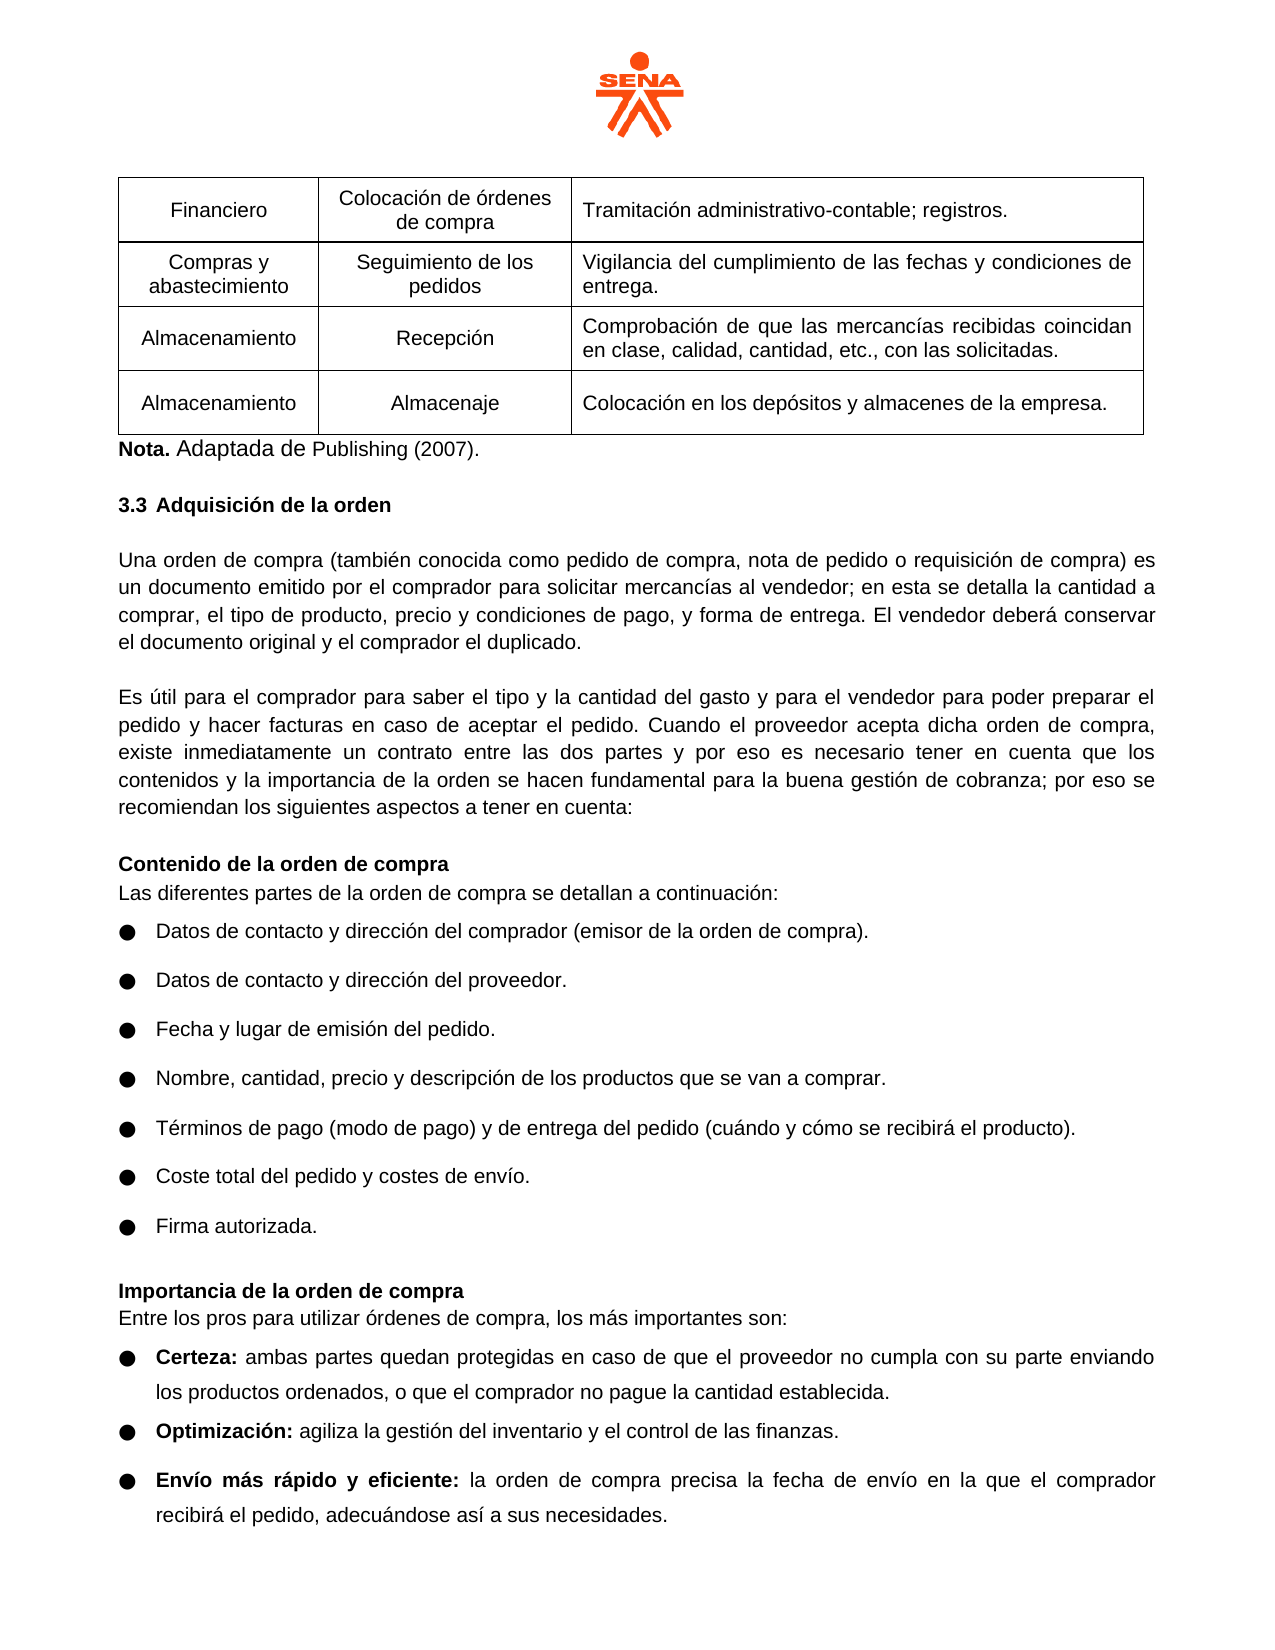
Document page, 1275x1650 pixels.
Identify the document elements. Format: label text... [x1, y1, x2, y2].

picture [585, 48, 690, 142]
table_cell Compras y abastecimiento [119, 243, 318, 306]
table_cell Almacenaje [319, 371, 571, 434]
list Optimización: agiliza la gestión del inventario y el control de las finanzas. [118, 1407, 1157, 1450]
list Fecha y lugar de emisión del pedido. [118, 1006, 1157, 1049]
list Datos de contacto y dirección del proveedor. [118, 957, 1157, 999]
table_cell Recepción [319, 307, 571, 370]
table_cell Colocación en los depósitos y almacenes de la empresa. [572, 371, 1143, 434]
list Firma autorizada. [118, 1202, 1157, 1245]
table_cell Almacenamiento [119, 371, 318, 434]
table_cell Colocación de órdenes de compra [319, 178, 571, 241]
list Adquisición de la orden [118, 493, 1157, 517]
table_cell Seguimiento de los pedidos [319, 243, 571, 306]
table_cell Almacenamiento [119, 307, 318, 370]
text Entre los pros para utilizar órdenes de compra, los más importantes son: [118, 1306, 1157, 1330]
list Nombre, cantidad, precio y descripción de los productos que se van a comprar. [118, 1055, 1157, 1098]
table_cell Vigilancia del cumplimiento de las fechas y condiciones de entrega. [572, 243, 1143, 306]
list Coste total del pedido y costes de envío. [118, 1153, 1157, 1196]
list Términos de pago (modo de pago) y de entrega del pedido (cuándo y cómo se recibirá el producto). [118, 1104, 1157, 1147]
text Importancia de la orden de compra [118, 1279, 1157, 1303]
list Datos de contacto y dirección del comprador (emisor de la orden de compra). [118, 908, 1157, 951]
text Las diferentes partes de la orden de compra se detallan a continuación: [118, 880, 1157, 904]
text Contenido de la orden de compra [118, 850, 1157, 876]
list Envío más rápido y eficiente: la orden de compra precisa la fecha de envío en la que el comprador recibirá el pedido, adecuándose así a sus necesidades. [118, 1457, 1157, 1527]
list Certeza: ambas partes quedan protegidas en caso de que el proveedor no cumpla con su parte enviando los productos ordenados, o que el comprador no pague la cantidad establecida. [118, 1334, 1157, 1404]
table_cell Tramitación administrativo-contable; registros. [572, 178, 1143, 241]
table_cell Financiero [119, 178, 318, 241]
text Una orden de compra (también conocida como pedido de compra, nota de pedido o requisición de compra) es un documento emitido por el comprador para solicitar mercancías al vendedor; en esta se detalla la cantidad a comprar, el tipo de producto, precio y condiciones de pago, y forma de entrega. El vendedor deberá conservar el documento original y el comprador el duplicado. [118, 548, 1157, 654]
table_cell Comprobación de que las mercancías recibidas coincidan en clase, calidad, cantidad, etc., con las solicitadas. [572, 307, 1143, 370]
text Nota. Adaptada de Publishing (2007). [118, 435, 1157, 461]
text Es útil para el comprador para saber el tipo y la cantidad del gasto y para el vendedor para poder preparar el pedido y hacer facturas en caso de aceptar el pedido. Cuando el proveedor acepta dicha orden de compra, existe inmediatamente un contrato entre las dos partes y por eso es necesario tener en cuenta que los contenidos y la importancia de la orden se hacen fundamental para la buena gestión de cobranza; por eso se recomiendan los siguientes aspectos a tener en cuenta: [118, 685, 1157, 819]
